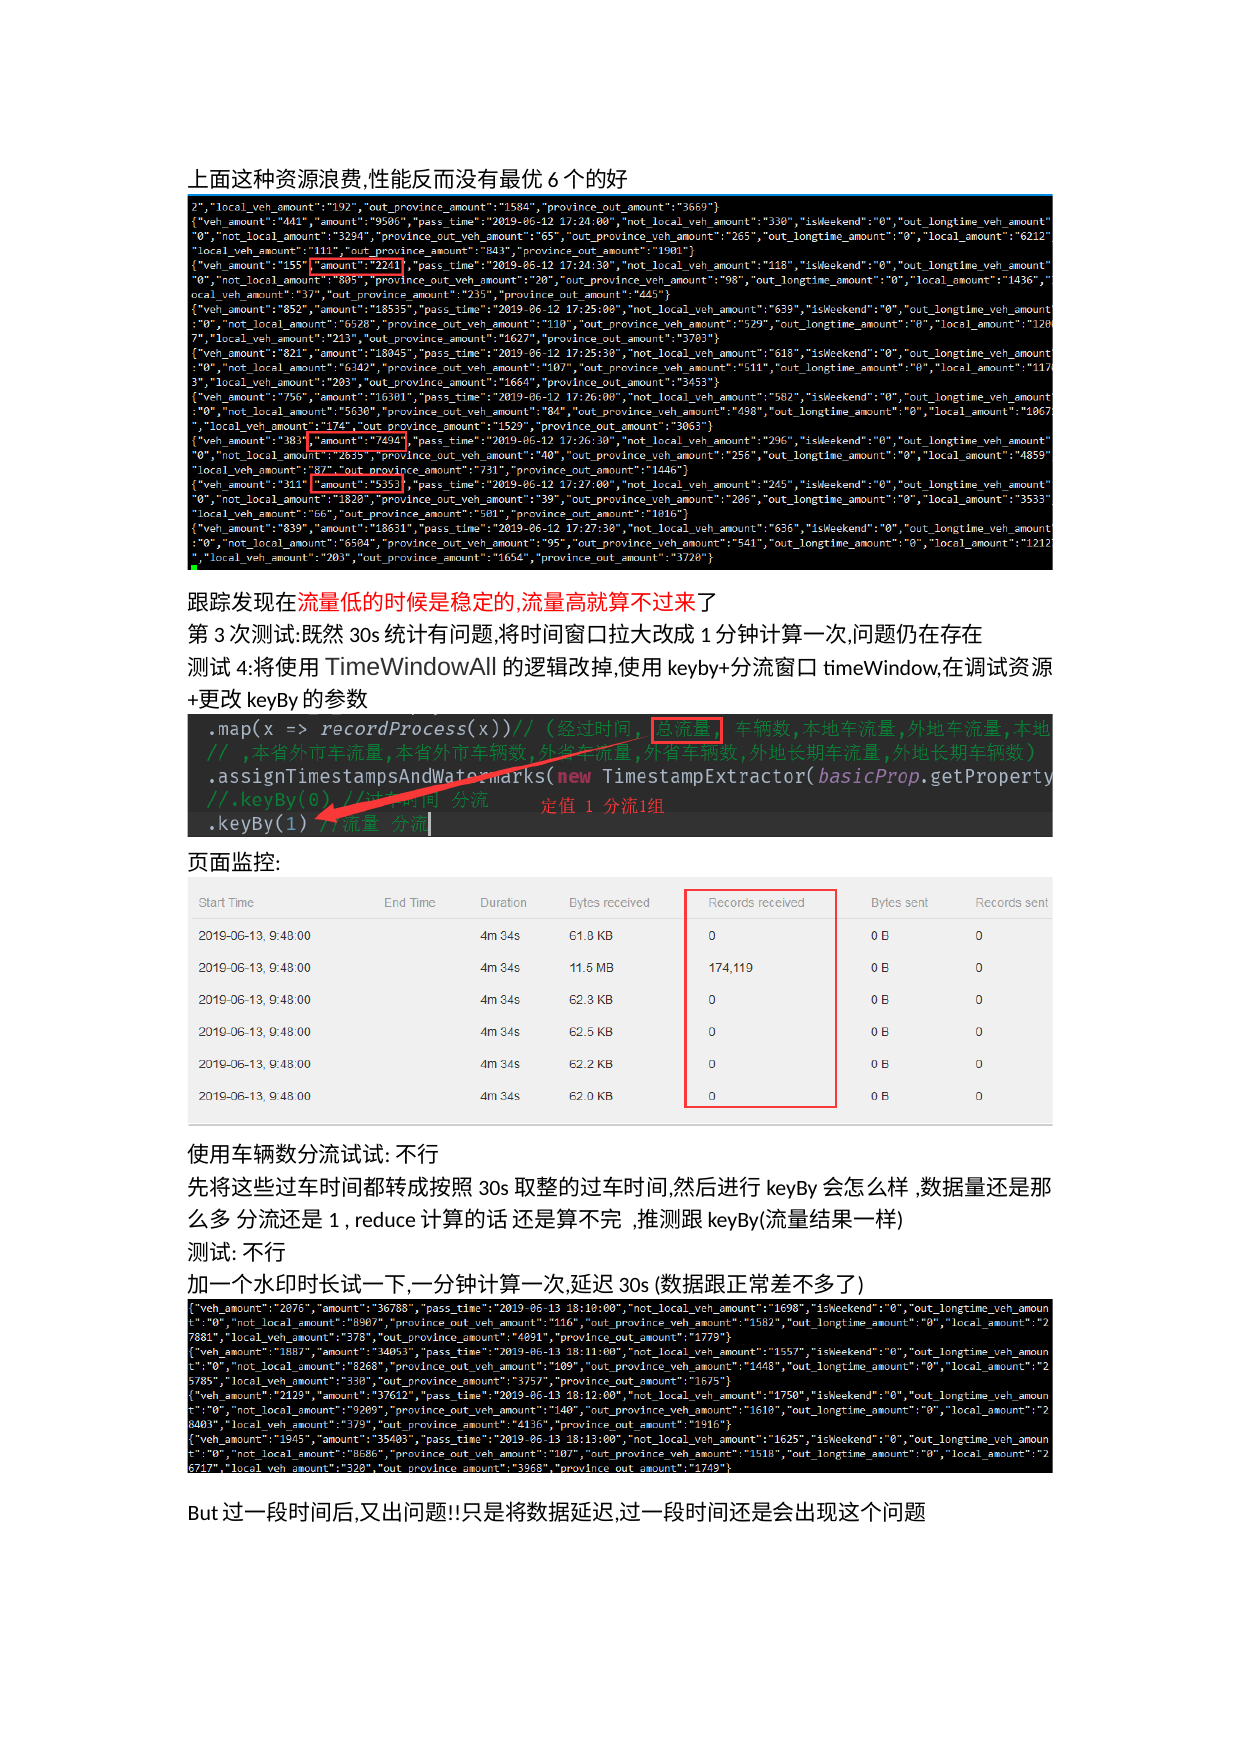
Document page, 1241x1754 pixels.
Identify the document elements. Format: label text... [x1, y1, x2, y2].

text 页面监控: [187, 844, 1053, 877]
picture [187, 1299, 1053, 1473]
text But过一段时间后,又出问题!!只是将数据延迟,过一段时间还是会出现这个问题 [187, 1494, 1053, 1527]
text 第3次测试:既然30s统计有问题,将时间窗口拉大改成1分钟计算一次,问题仍在存在 [187, 617, 1053, 649]
picture [187, 194, 1053, 570]
text 先将这些过车时间都转成按照30s 取整的过车时间,然后进行keyBy会怎么样 ,数据量还是那么多 分流还是1 , reduce计算的话 还是算不完 ,推测跟keyBy(流量结果一样) [187, 1169, 1053, 1234]
text 加一个水印时长试一下,一分钟计算一次,延迟30s (数据跟正常差不多了) [187, 1267, 1053, 1299]
text 使用车辆数分流试试: 不行 [187, 1137, 1053, 1169]
picture [187, 877, 1053, 1126]
text 测试4:将使用TimeWindowAll的逻辑改掉,使用keyby+分流窗口timeWindow,在调试资源+更改keyBy的参数 [187, 649, 1053, 714]
picture [187, 714, 1053, 837]
text 测试: 不行 [187, 1234, 1053, 1267]
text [187, 162, 1053, 194]
text 跟踪发现在流量低的时候是稳定的,流量高就算不过来了 [187, 584, 1053, 617]
